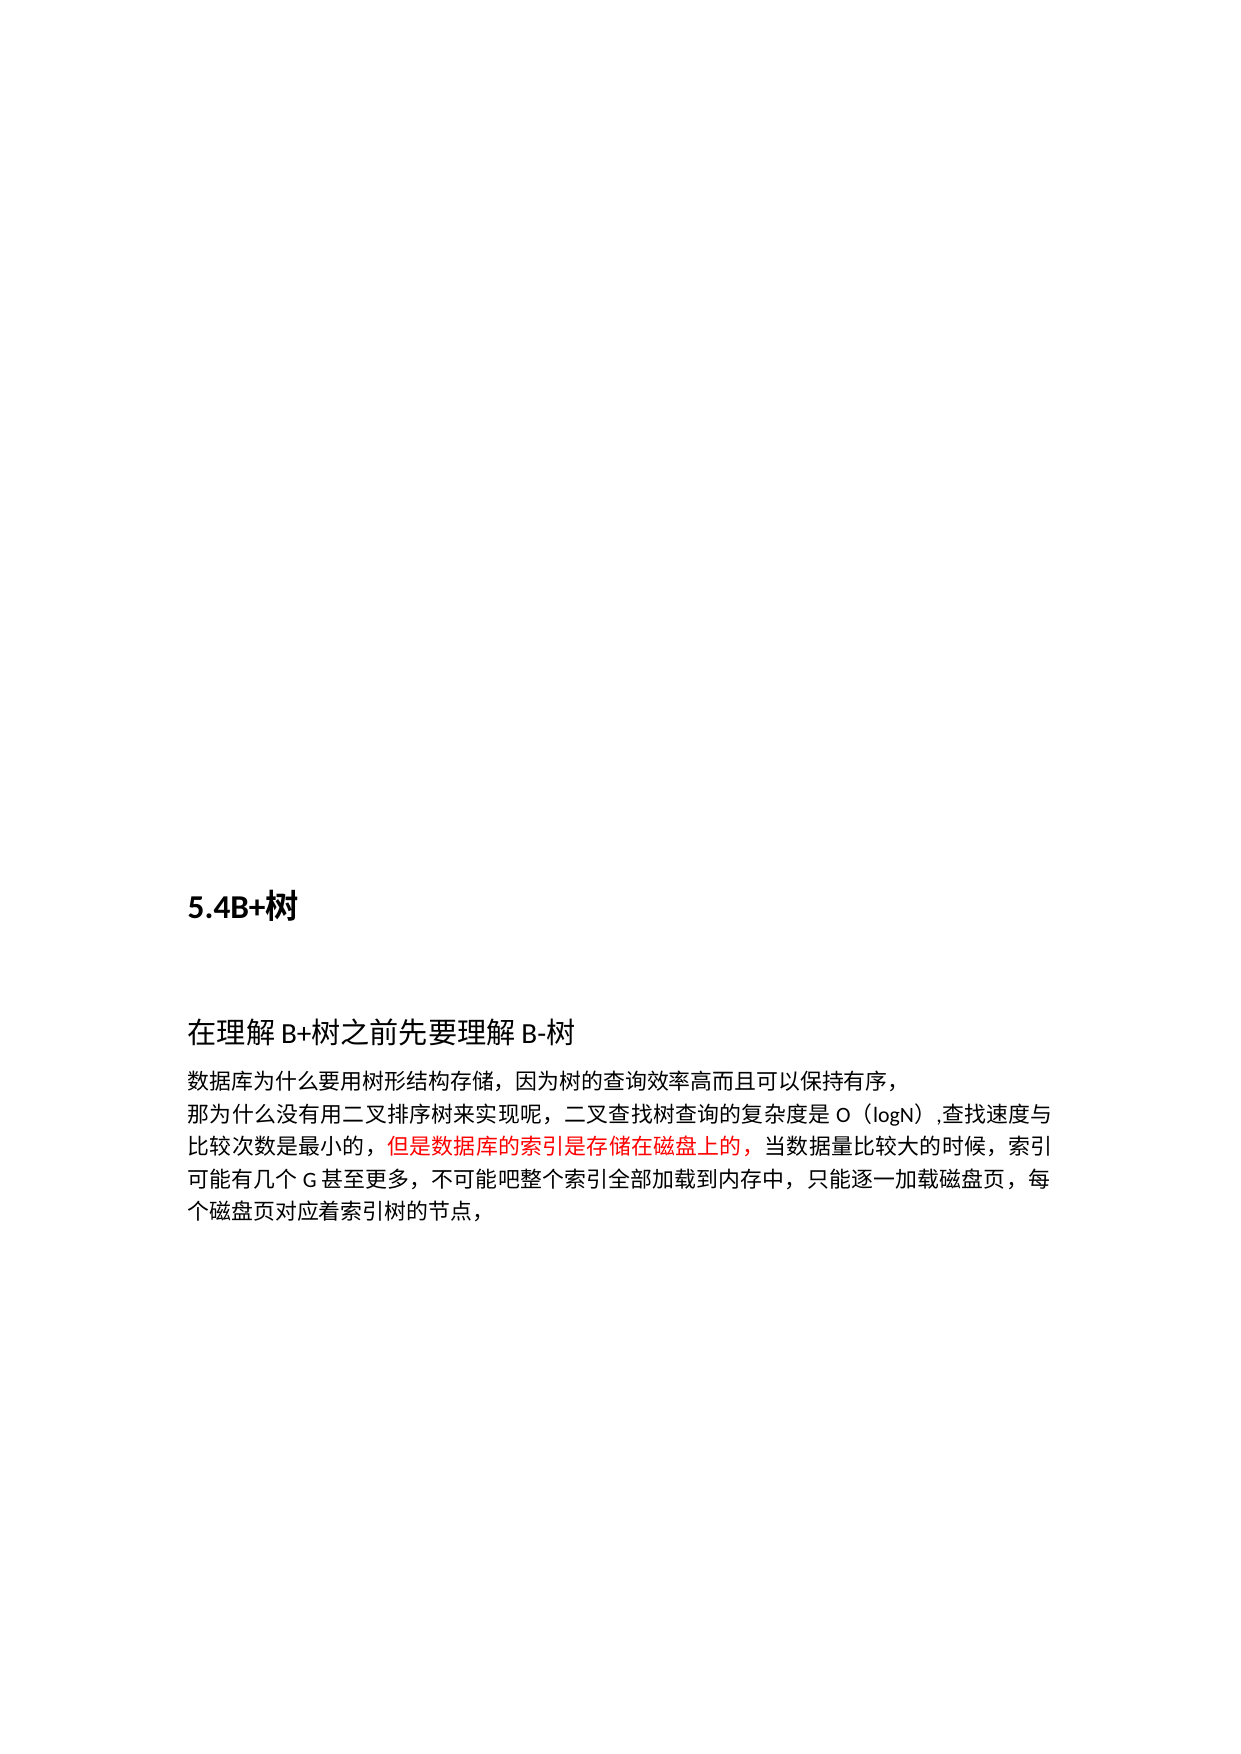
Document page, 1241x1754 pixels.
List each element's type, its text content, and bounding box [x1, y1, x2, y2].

text 在理解B+树之前先要理解B-树 [187, 999, 1053, 1064]
text 数据库为什么要用树形结构存储，因为树的查询效率高而且可以保持有序， [187, 1064, 1053, 1096]
subtitle 5.4B+树 [187, 872, 1053, 937]
text 那为什么没有用二叉排序树来实现呢，二叉查找树查询的复杂度是O（logN）,查找速度与比较次数是最小的，但是数据库的索引是存储在磁盘上的，当数据量比较大的时候，索引可能有几个G甚至更多，不可能吧整个索引全部加载到内存中，只能逐一加载磁盘页，每个磁盘页对应着索引树的节点， [187, 1096, 1053, 1226]
